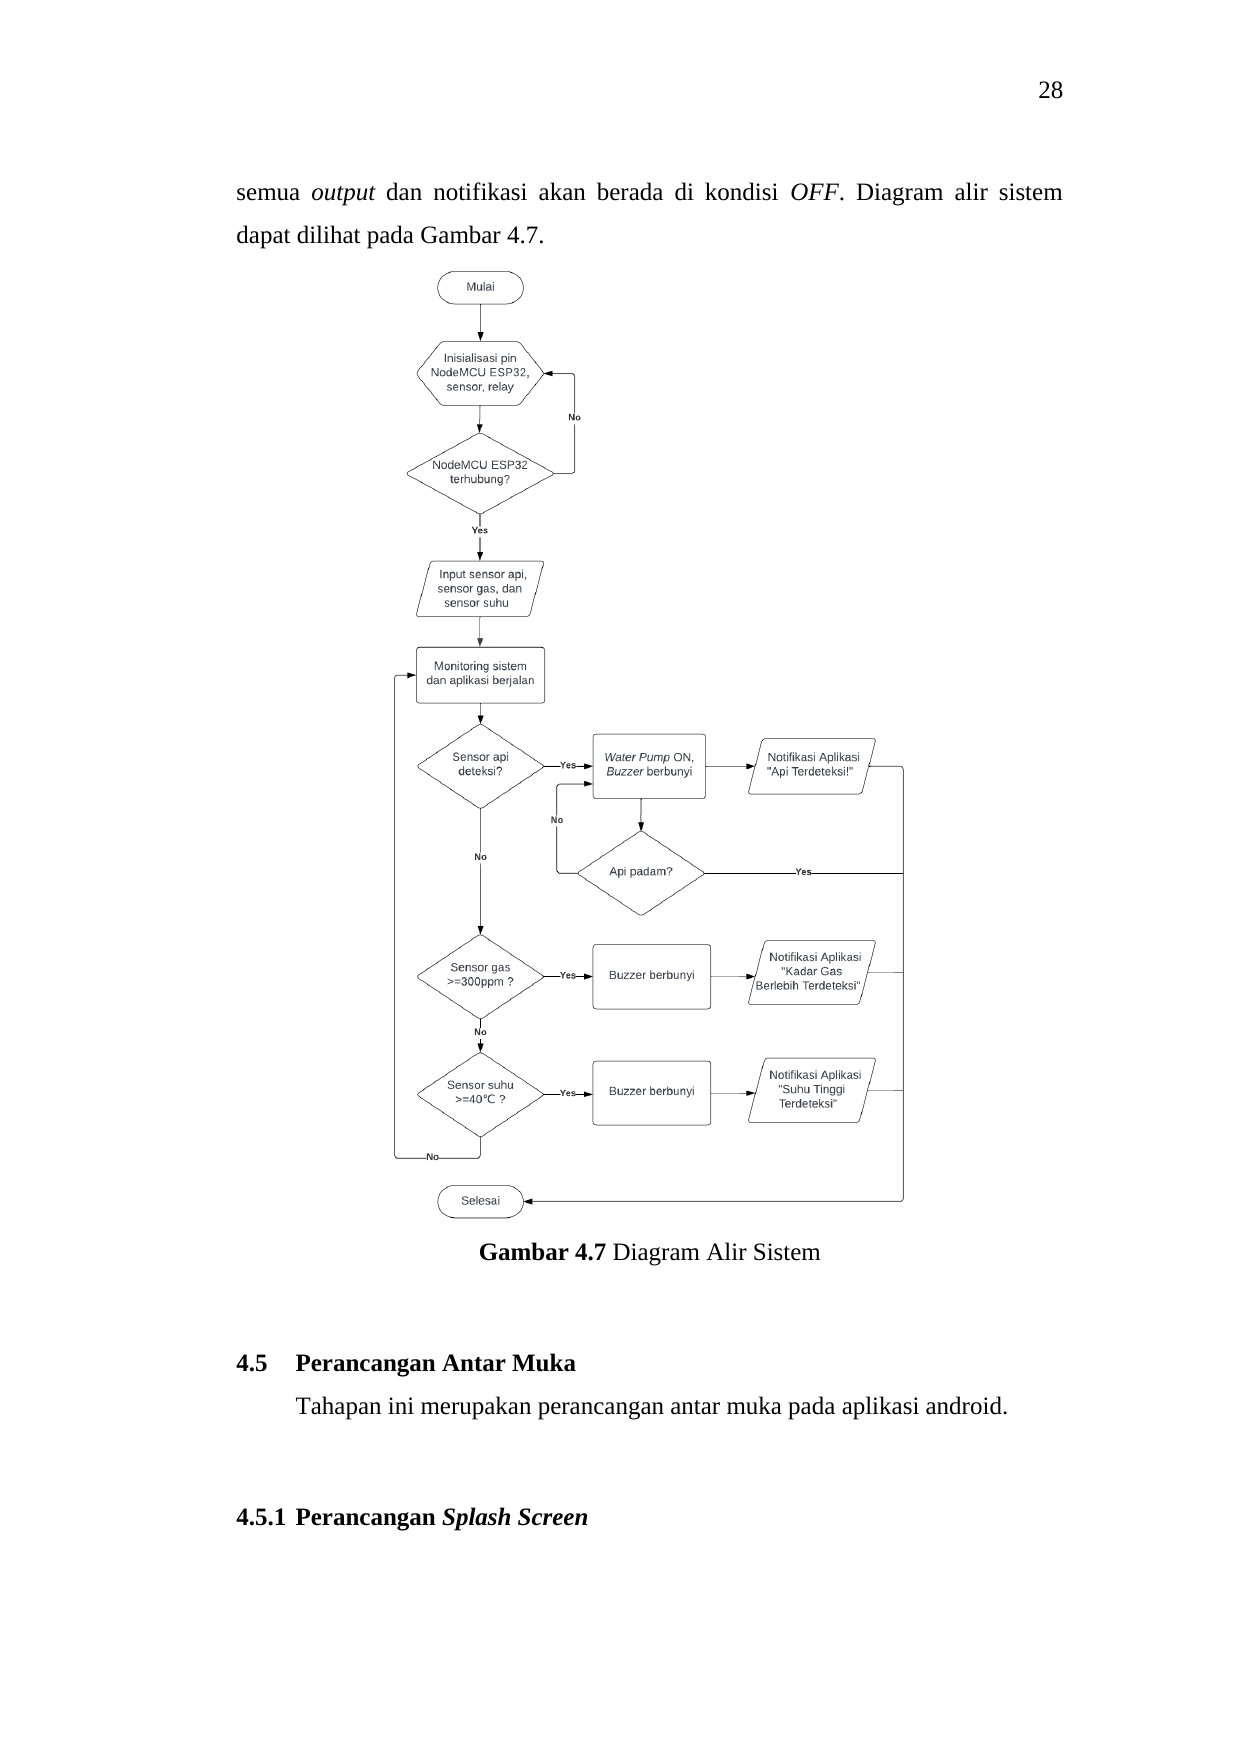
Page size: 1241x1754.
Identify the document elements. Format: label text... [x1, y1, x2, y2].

text Gambar 4.7 Diagram Alir Sistem [236, 1237, 1063, 1266]
picture [387, 263, 913, 1223]
text Tahapan ini merupakan perancangan antar muka pada aplikasi android. [236, 1391, 1063, 1420]
text Perancangan Antar Muka [236, 1348, 1063, 1377]
text Perancangan Splash Screen [236, 1502, 1063, 1531]
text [236, 177, 1063, 249]
